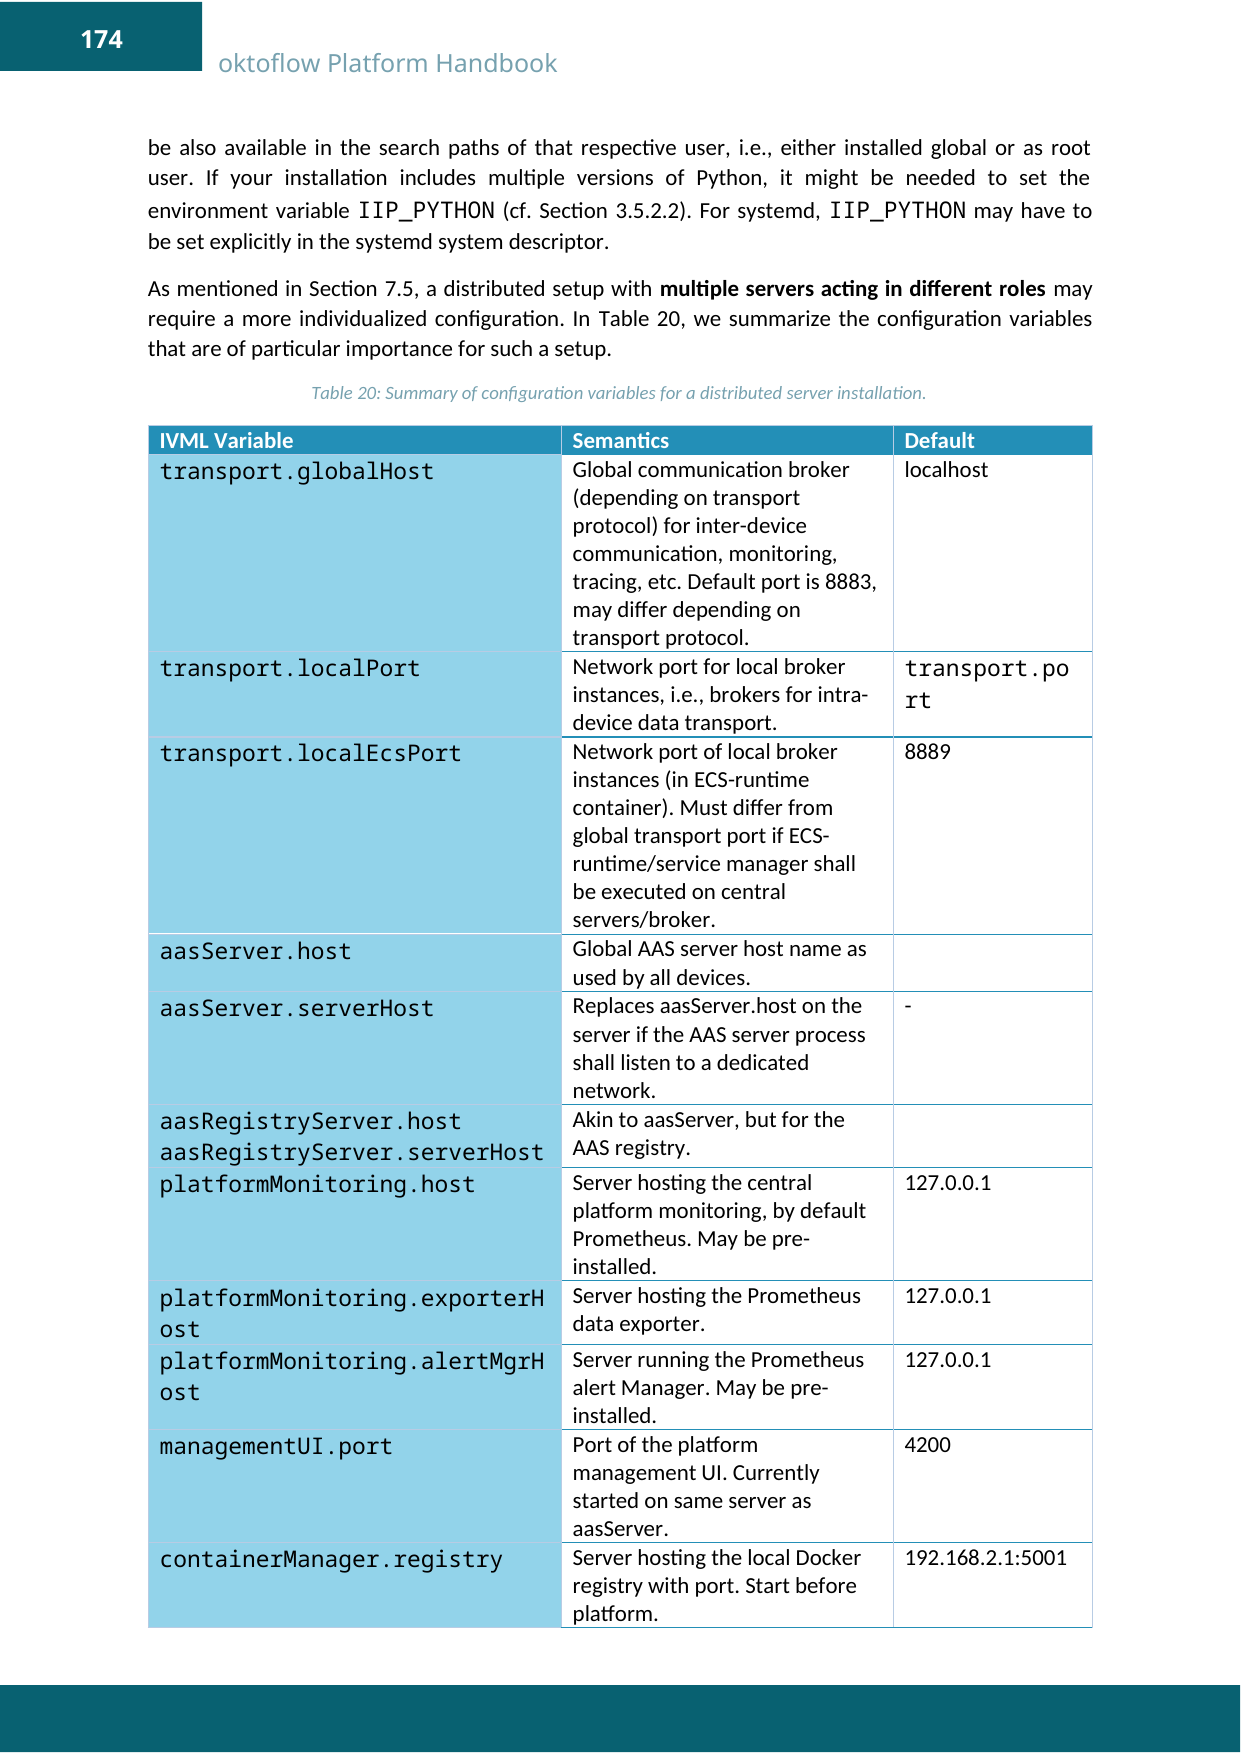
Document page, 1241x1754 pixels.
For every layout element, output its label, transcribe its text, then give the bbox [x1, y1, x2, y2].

table_cell 127.0.0.1 [894, 1281, 1092, 1344]
table_cell transport.localEcsPort [149, 738, 561, 933]
table_cell Server running the Prometheus alert Manager. May be pre-installed. [562, 1345, 893, 1429]
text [148, 133, 1093, 255]
table_cell 127.0.0.1 [894, 1345, 1092, 1429]
table_cell Network port for local broker instances, i.e., brokers for intra-device data transport. [562, 652, 893, 736]
table_cell 8889 [894, 738, 1092, 933]
table_cell [894, 1105, 1092, 1167]
table_cell transport.localPort [149, 652, 561, 736]
table_cell Akin to aasServer, but for the AAS registry. [562, 1105, 893, 1167]
table_cell Network port of local broker instances (in ECS-runtime container). Must differ from global transport port if ECS-runtime/service manager shall be executed on central servers/broker. [562, 738, 893, 933]
table_cell Global communication broker (depending on transport protocol) for inter-device communication, monitoring, tracing, etc. Default port is 8883, may differ depending on transport protocol. [562, 455, 893, 651]
table_cell platformMonitoring.host [149, 1168, 561, 1280]
table_cell Replaces aasServer.host on the server if the AAS server process shall listen to a dedicated network. [562, 992, 893, 1104]
table_cell Global AAS server host name as used by all devices. [562, 935, 893, 991]
table_cell aasServer.host [149, 935, 561, 991]
text Table 20: Summary of configuration variables for a distributed server installation. [148, 381, 1093, 404]
table_cell Server hosting the central platform monitoring, by default Prometheus. May be pre-installed. [562, 1168, 893, 1280]
table_cell platformMonitoring.alertMgrHost [149, 1345, 561, 1429]
table_cell Server hosting the local Docker registry with port. Start before platform. [562, 1543, 893, 1627]
table_cell - [894, 992, 1092, 1104]
table_header IVML Variable [149, 426, 561, 454]
table_cell [894, 935, 1092, 991]
table_header Default [894, 426, 1092, 454]
table_cell Port of the platform management UI. Currently started on same server as aasServer. [562, 1430, 893, 1542]
table_cell aasRegistryServer.host aasRegistryServer.serverHost [149, 1105, 561, 1167]
table_cell transport.globalHost [149, 455, 561, 651]
table_cell transport.port [894, 652, 1092, 736]
table_cell 4200 [894, 1430, 1092, 1542]
table_cell managementUI.port [149, 1430, 561, 1542]
table_cell containerManager.registry [149, 1543, 561, 1627]
table_cell aasServer.serverHost [149, 992, 561, 1104]
table_header Semantics [562, 426, 893, 454]
table_cell Server hosting the Prometheus data exporter. [562, 1281, 893, 1344]
text As mentioned in Section 7.5, a distributed setup with multiple servers acting in different roles may require a more individualized configuration. In Table 20, we summarize the configuration variables that are of particular importance for such a setup. [148, 274, 1093, 362]
table_cell 127.0.0.1 [894, 1168, 1092, 1280]
table_cell platformMonitoring.exporterHost [149, 1281, 561, 1344]
table_cell localhost [894, 455, 1092, 651]
table_cell 192.168.2.1:5001 [894, 1543, 1092, 1627]
